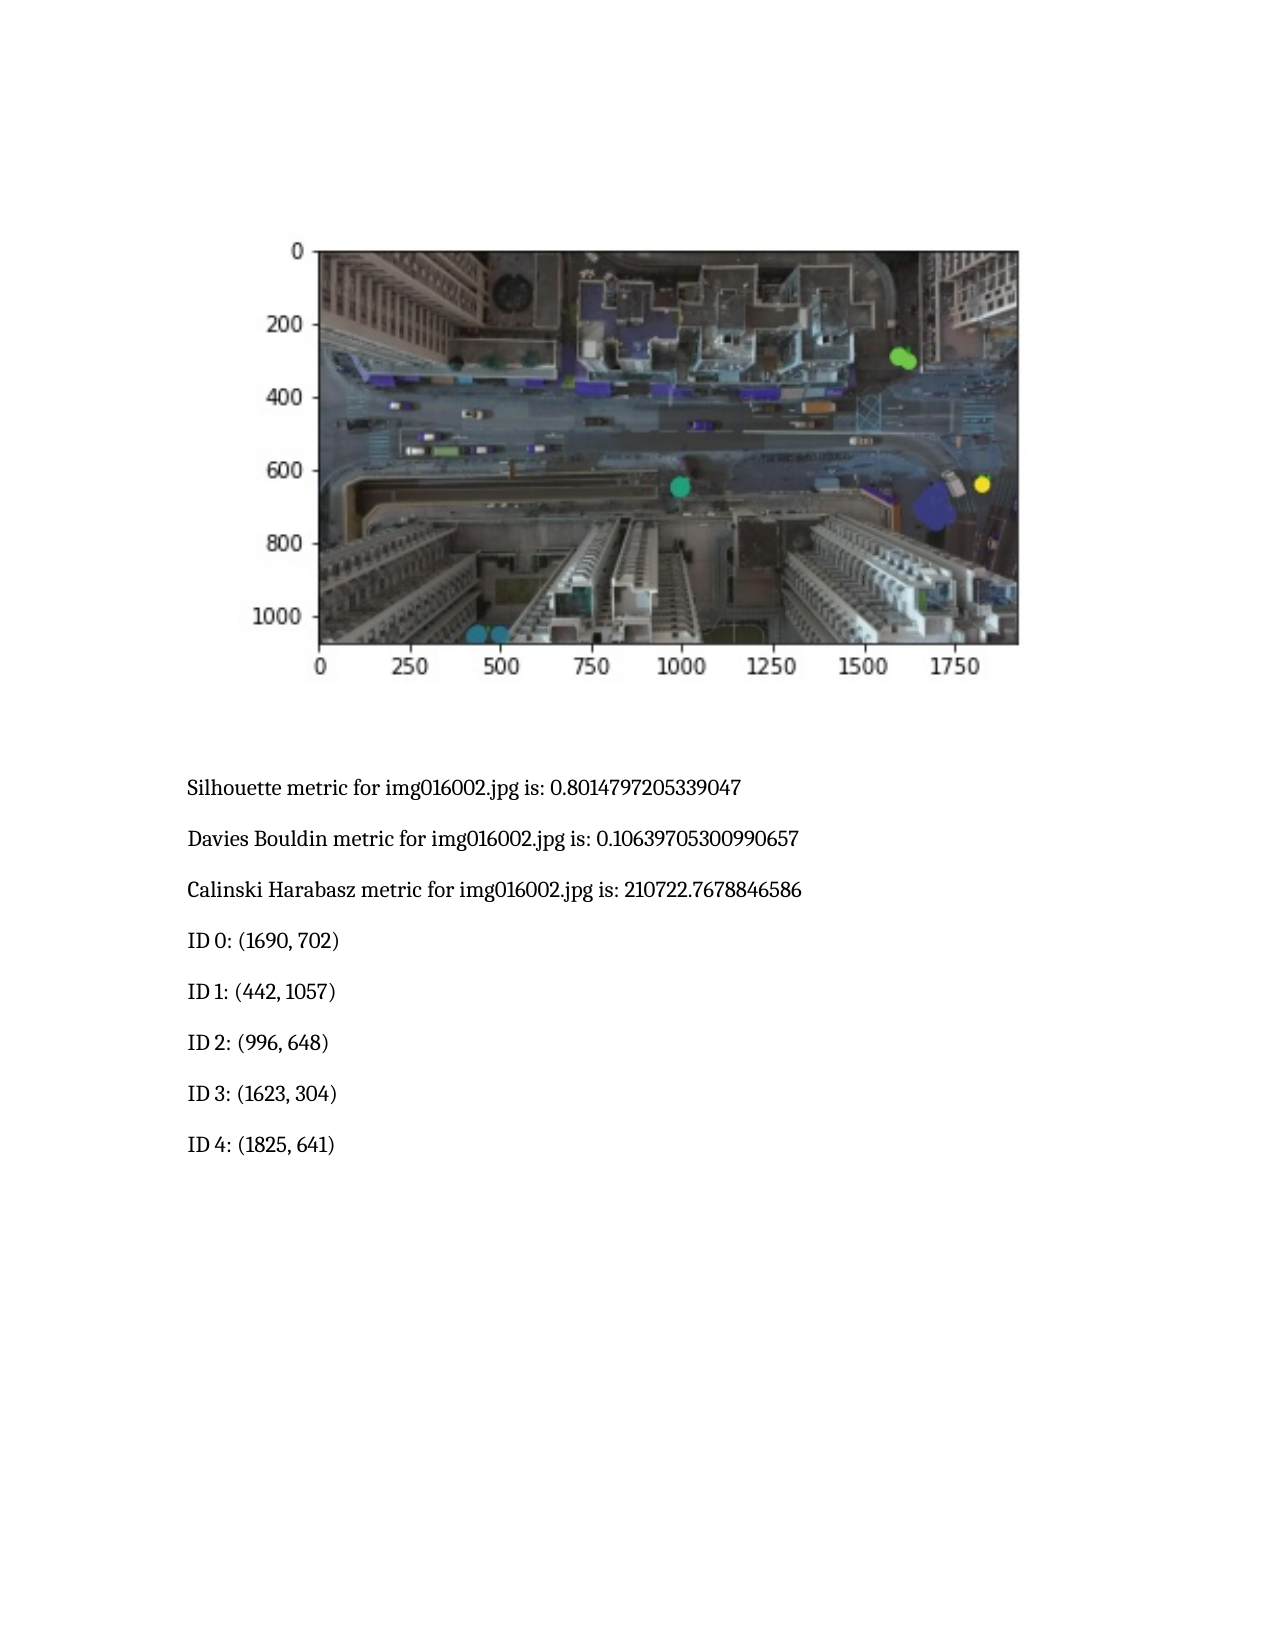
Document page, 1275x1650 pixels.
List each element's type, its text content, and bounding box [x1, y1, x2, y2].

text Silhouette metric for img016002.jpg is: 0.8014797205339047 [187, 775, 1087, 801]
text ID 1: (442, 1057) [187, 979, 1087, 1005]
text Davies Bouldin metric for img016002.jpg is: 0.10639705300990657 [187, 826, 1087, 852]
text ID 2: (996, 648) [187, 1030, 1087, 1056]
text ID 4: (1825, 641) [187, 1132, 1087, 1158]
text Calinski Harabasz metric for img016002.jpg is: 210722.7678846586 [187, 877, 1087, 903]
picture [206, 150, 1107, 750]
text ID 0: (1690, 702) [187, 928, 1087, 954]
text ID 3: (1623, 304) [187, 1081, 1087, 1107]
